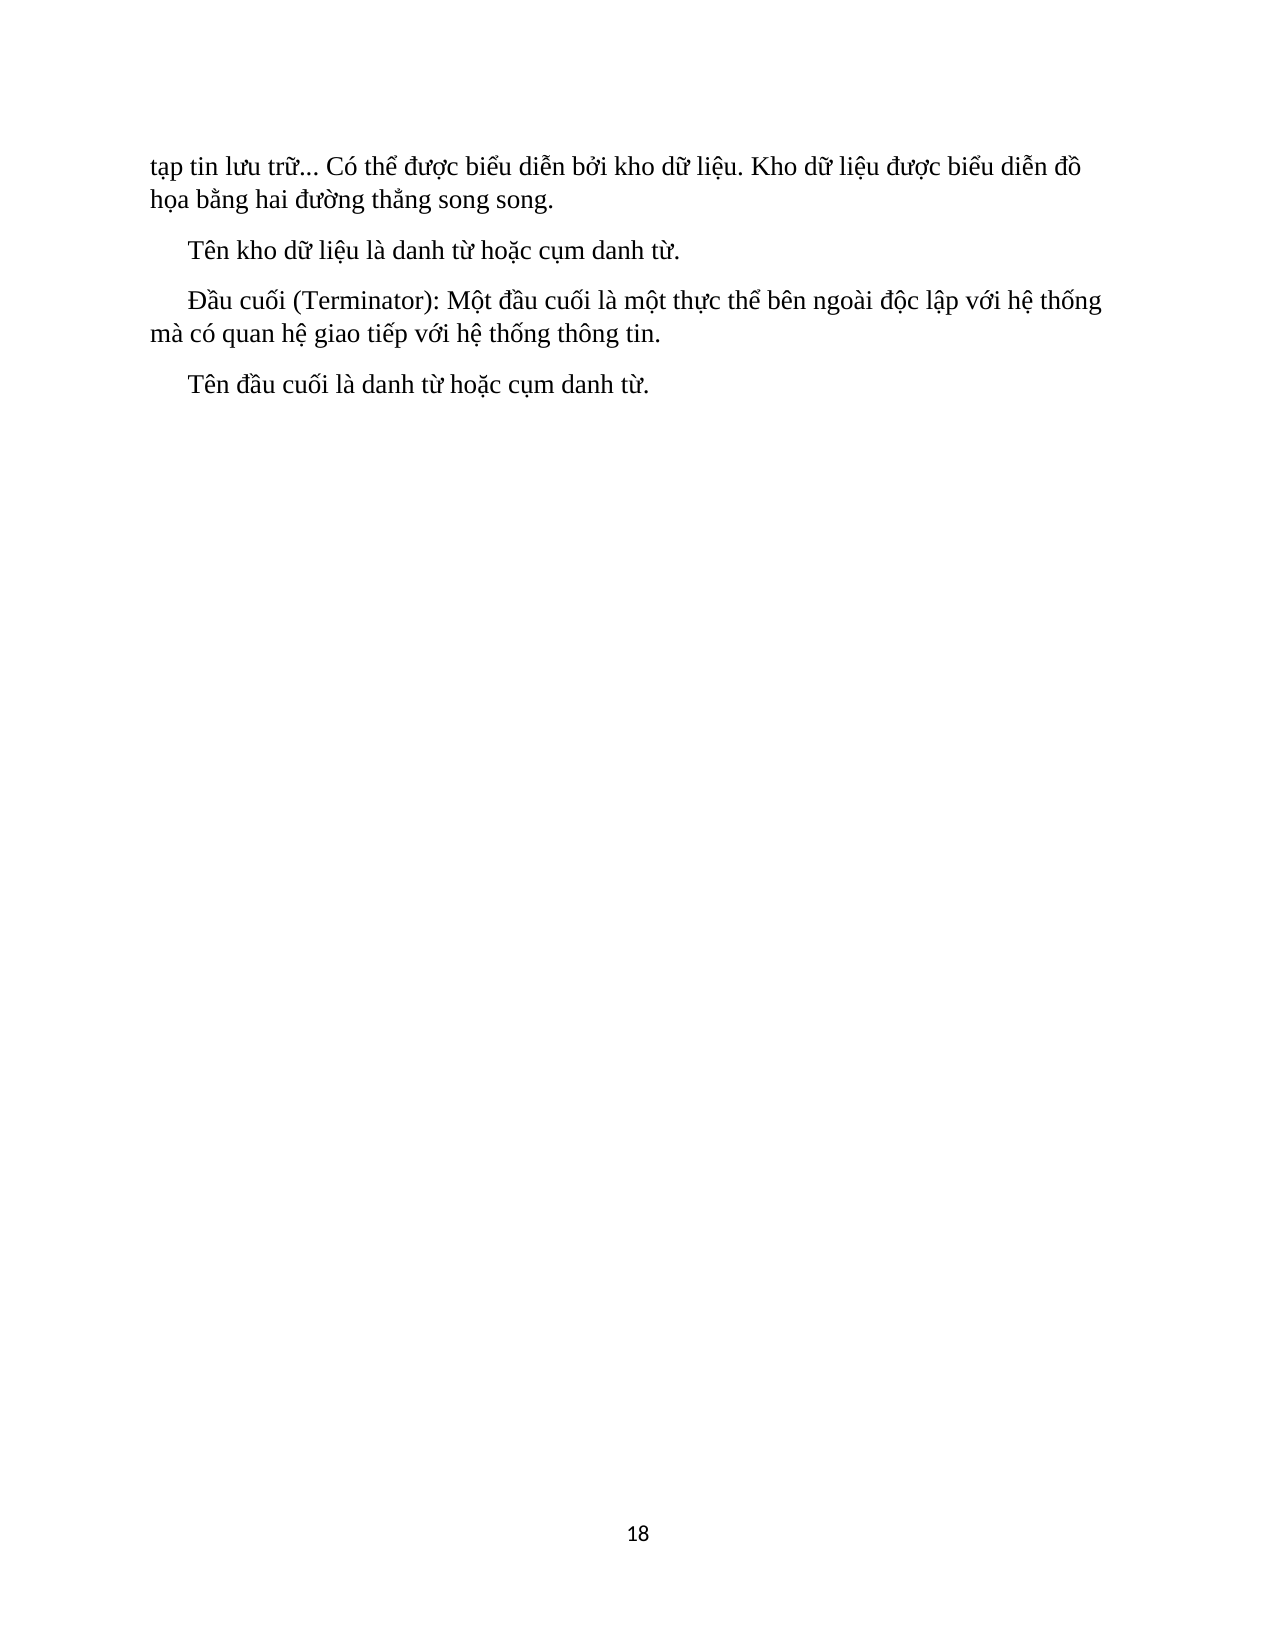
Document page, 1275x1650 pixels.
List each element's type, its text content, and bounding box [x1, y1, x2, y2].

text Tên kho dữ liệu là danh từ hoặc cụm danh từ. [150, 234, 1125, 265]
text Tên đầu cuối là danh từ hoặc cụm danh từ. [150, 368, 1125, 399]
text Đầu cuối (Terminator): Một đầu cuối là một thực thể bên ngoài độc lập với hệ thống mà có quan hệ giao tiếp với hệ thống thông tin. [150, 284, 1125, 349]
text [150, 150, 1125, 215]
